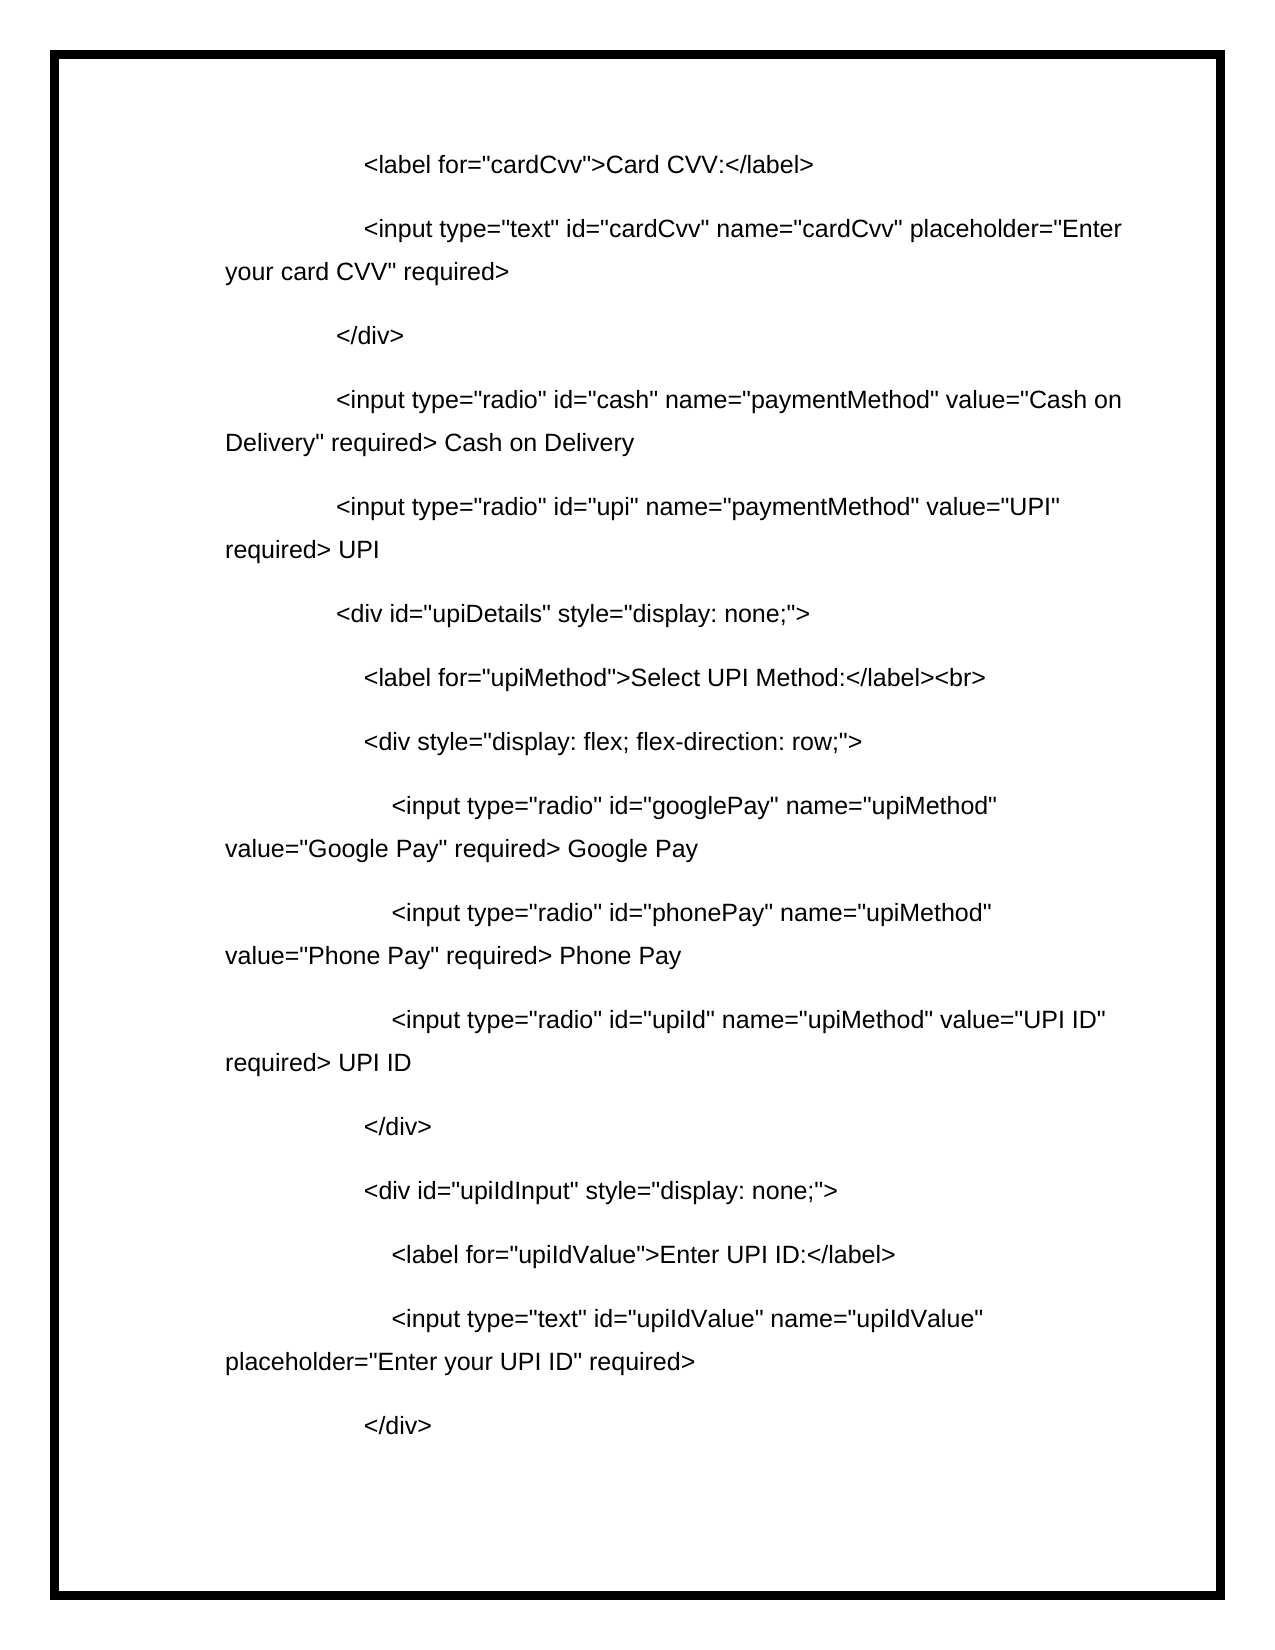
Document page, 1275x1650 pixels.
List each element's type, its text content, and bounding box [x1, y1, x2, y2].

text <input type="text" id="cardCvv" name="cardCvv" placeholder="Enter your card CVV" required> [225, 214, 1125, 286]
text <input type="radio" id="googlePay" name="upiMethod" value="Google Pay" required> Google Pay [225, 791, 1125, 863]
text <label for="upiMethod">Select UPI Method:</label><br> [225, 663, 1125, 692]
text <div style="display: flex; flex-direction: row;"> [225, 727, 1125, 756]
text <label for="cardCvv">Card CVV:</label> [225, 150, 1125, 179]
text <input type="text" id="upiIdValue" name="upiIdValue" placeholder="Enter your UPI ID" required> [225, 1304, 1125, 1376]
text </div> [225, 1112, 1125, 1141]
text </div> [225, 321, 1125, 350]
text <input type="radio" id="upi" name="paymentMethod" value="UPI" required> UPI [225, 492, 1125, 564]
text <div id="upiIdInput" style="display: none;"> [225, 1176, 1125, 1205]
text <label for="upiIdValue">Enter UPI ID:</label> [225, 1240, 1125, 1269]
text <input type="radio" id="upiId" name="upiMethod" value="UPI ID" required> UPI ID [225, 1005, 1125, 1077]
text <div id="upiDetails" style="display: none;"> [225, 599, 1125, 628]
text </div> [225, 1411, 1125, 1440]
text <input type="radio" id="phonePay" name="upiMethod" value="Phone Pay" required> Phone Pay [225, 898, 1125, 970]
text <input type="radio" id="cash" name="paymentMethod" value="Cash on Delivery" required> Cash on Delivery [225, 385, 1125, 457]
